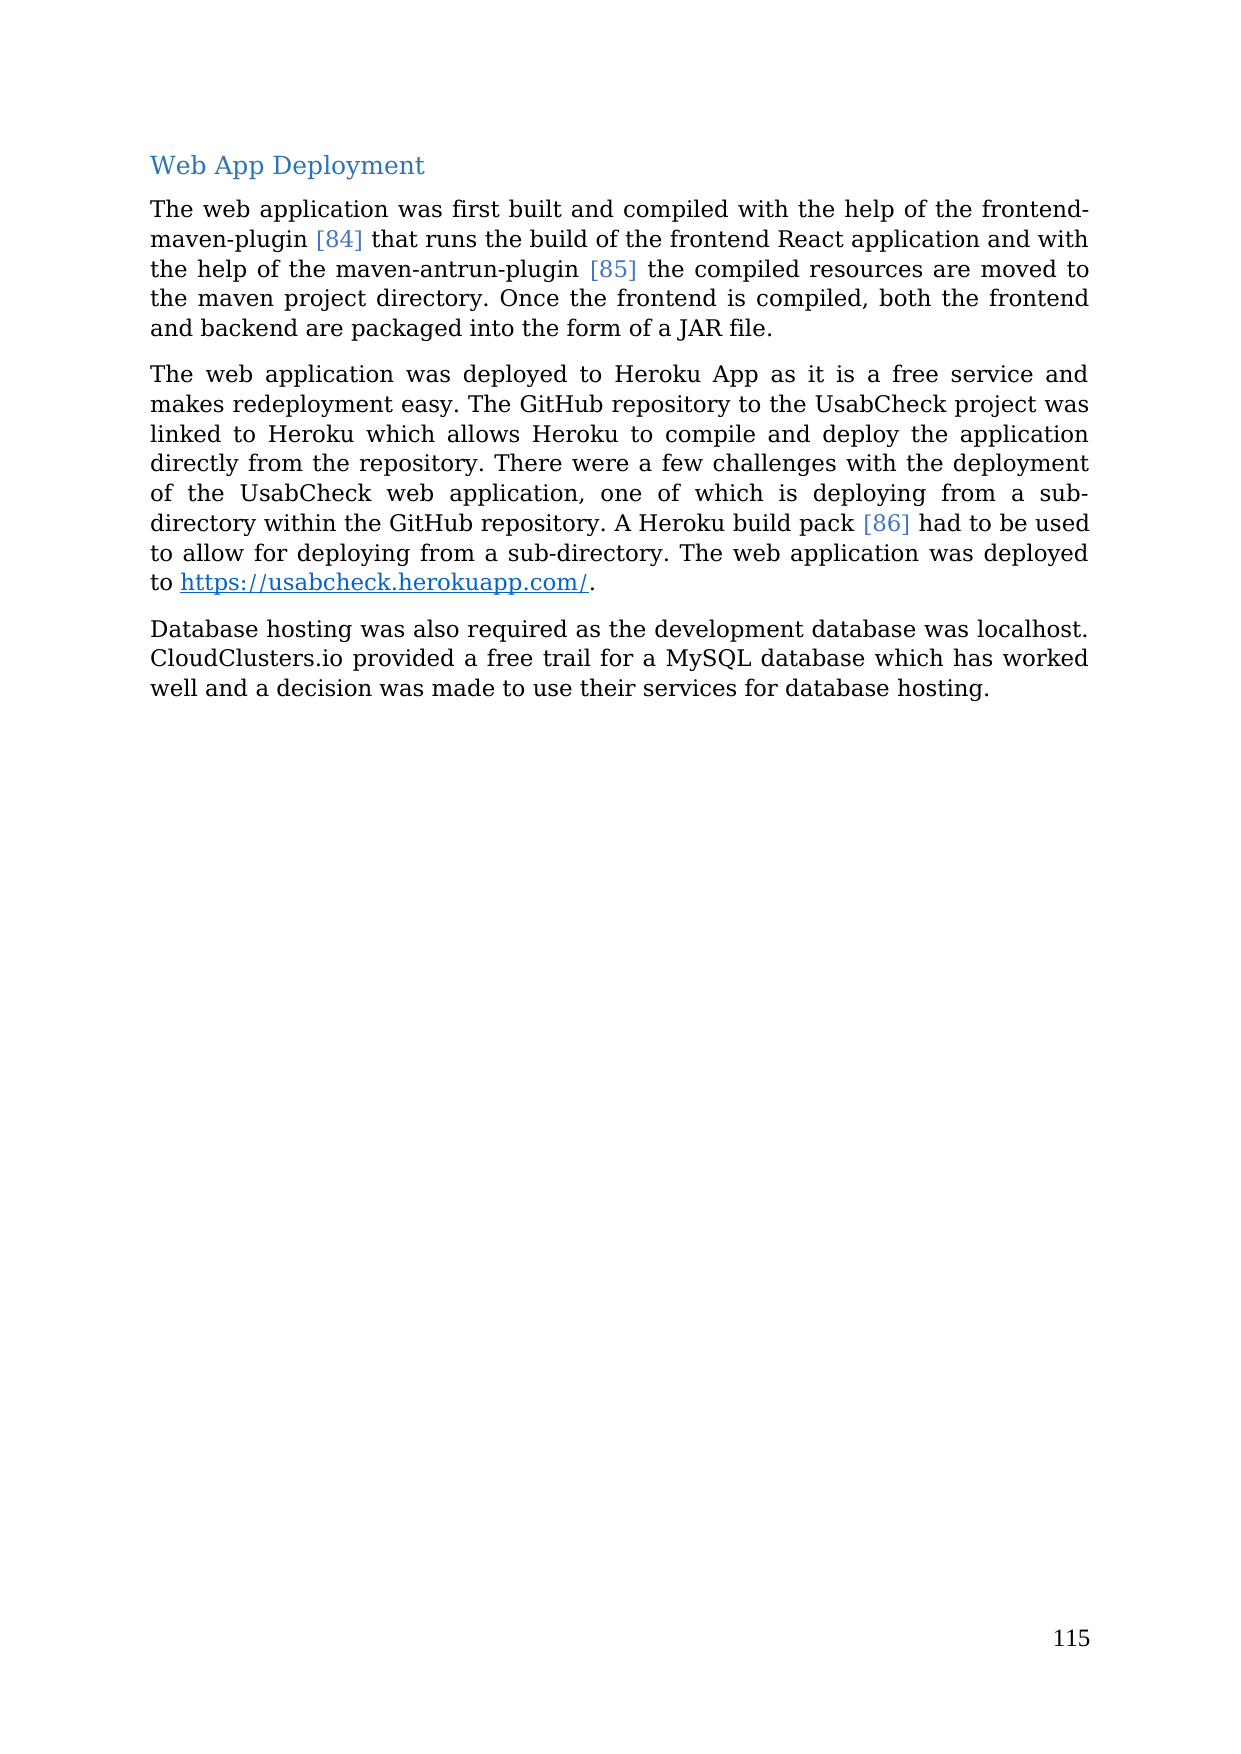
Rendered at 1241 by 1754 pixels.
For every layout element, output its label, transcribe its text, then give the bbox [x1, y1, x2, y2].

text The web application was deployed to Heroku App as it is a free service and makes redeployment easy. The GitHub repository to the UsabCheck project was linked to Heroku which allows Heroku to compile and deploy the application directly from the repository. There were a few challenges with the deployment of the UsabCheck web application, one of which is deploying from a sub-directory within the GitHub repository. A Heroku build pack [86] had to be used to allow for deploying from a sub-directory. The web application was deployed to https://usabcheck.herokuapp.com/. [150, 360, 1090, 595]
text Database hosting was also required as the development database was localhost. CloudClusters.io provided a free trail for a MySQL database which has worked well and a decision was made to use their services for database hosting. [150, 614, 1090, 701]
text The web application was first built and compiled with the help of the frontend-maven-plugin [84] that runs the build of the frontend React application and with the help of the maven-antrun-plugin [85] the compiled resources are moved to the maven project directory. Once the frontend is compiled, both the frontend and backend are packaged into the form of a JAR file. [150, 195, 1090, 341]
subtitle Web App Deployment [150, 150, 1090, 180]
